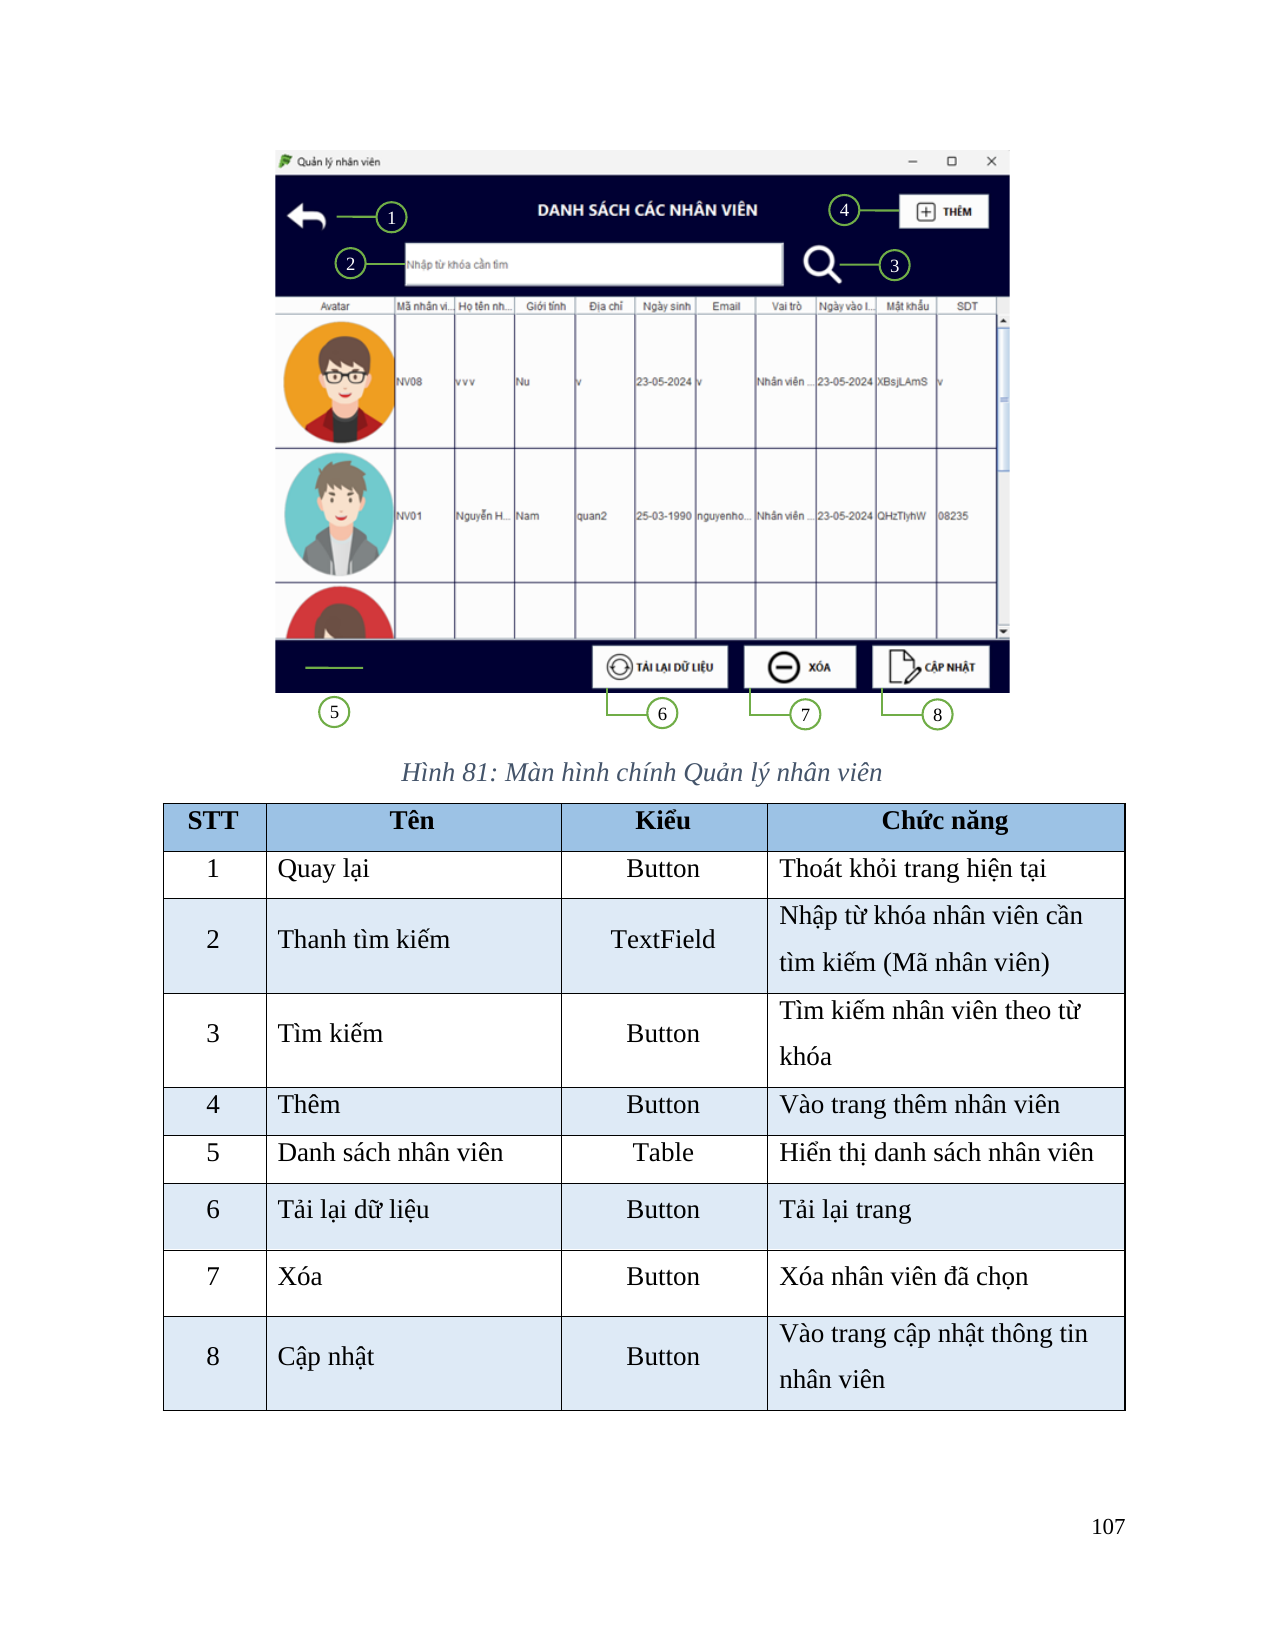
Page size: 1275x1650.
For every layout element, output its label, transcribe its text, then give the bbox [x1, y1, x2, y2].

table_cell Thoát khỏi trang hiện tại [768, 852, 1124, 898]
table_cell Button [562, 1088, 767, 1135]
table_cell Tìm kiếm nhân viên theo từ khóa [768, 994, 1124, 1087]
table_cell Tải lại dữ liệu [267, 1184, 561, 1249]
table_cell Table [562, 1136, 767, 1182]
table_header Kiểu [562, 804, 767, 851]
table_header STT [164, 804, 266, 851]
table_cell Button [562, 1317, 767, 1410]
table_cell TextField [562, 899, 767, 993]
table_header Chức năng [768, 804, 1124, 851]
table_cell Button [562, 852, 767, 898]
table_header Tên [267, 804, 561, 851]
table_cell Button [562, 994, 767, 1087]
table_cell 4 [164, 1088, 266, 1135]
table_cell Tải lại trang [768, 1184, 1124, 1249]
table_cell Tìm kiếm [267, 994, 561, 1087]
picture [275, 150, 1010, 693]
table_cell Quay lại [267, 852, 561, 898]
table_cell 1 [164, 852, 266, 898]
table_cell Cập nhật [267, 1317, 561, 1410]
table_cell Danh sách nhân viên [267, 1136, 561, 1182]
table_cell Hiển thị danh sách nhân viên [768, 1136, 1124, 1182]
table_cell Nhập từ khóa nhân viên cần tìm kiếm (Mã nhân viên) [768, 899, 1124, 993]
table_cell 8 [164, 1317, 266, 1410]
table_cell Thêm [267, 1088, 561, 1135]
table_cell Vào trang cập nhật thông tin nhân viên [768, 1317, 1124, 1410]
table_cell Xóa nhân viên đã chọn [768, 1251, 1124, 1316]
table_cell 2 [164, 899, 266, 993]
table_cell 6 [164, 1184, 266, 1249]
table_cell Vào trang thêm nhân viên [768, 1088, 1124, 1135]
table_cell 7 [164, 1251, 266, 1316]
table_cell Xóa [267, 1251, 561, 1316]
table_cell 5 [164, 1136, 266, 1182]
table_cell 3 [164, 994, 266, 1087]
table_cell Button [562, 1184, 767, 1249]
table_cell Thanh tìm kiếm [267, 899, 561, 993]
table_cell Button [562, 1251, 767, 1316]
